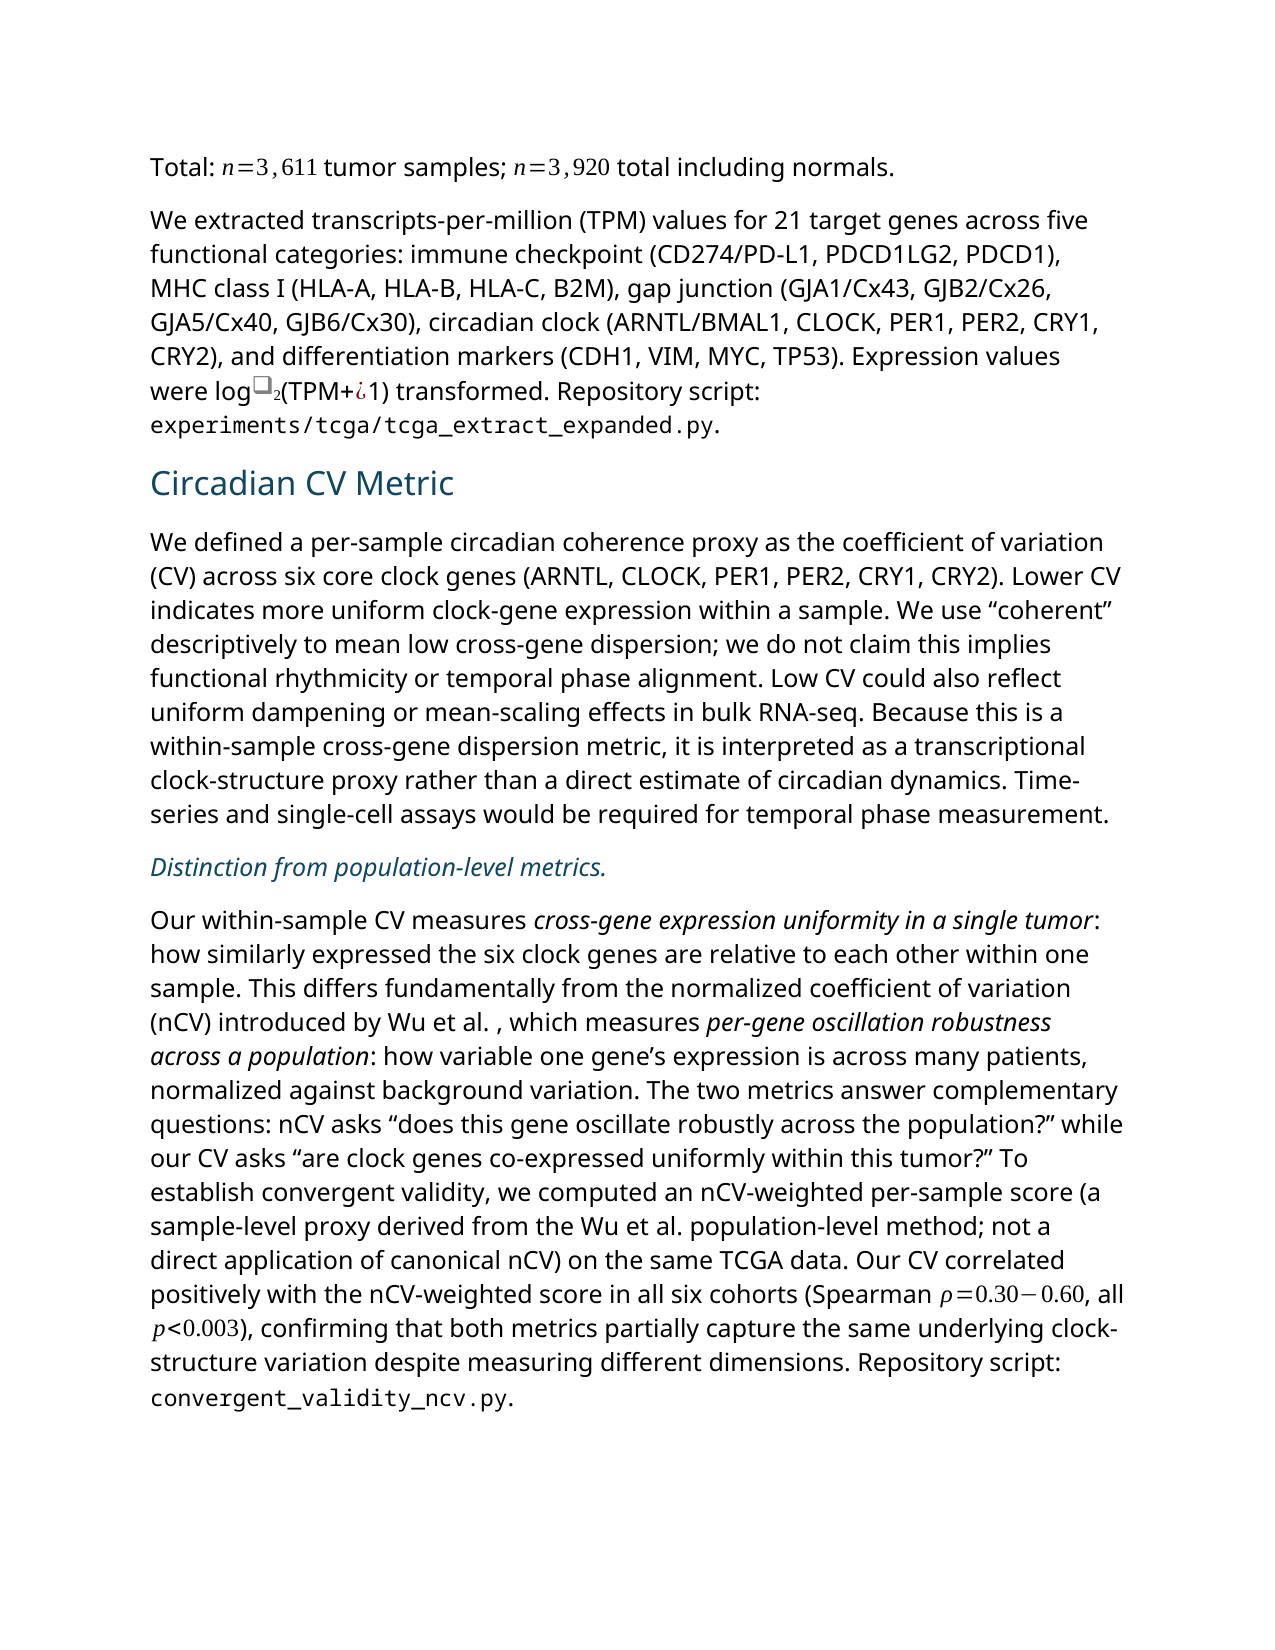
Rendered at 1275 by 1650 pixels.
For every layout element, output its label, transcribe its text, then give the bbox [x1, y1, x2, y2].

text Our within-sample CV measures cross-gene expression uniformity in a single tumor: how similarly expressed the six clock genes are relative to each other within one sample. This differs fundamentally from the normalized coefficient of variation (nCV) introduced by Wu et al. , which measures per-gene oscillation robustness across a population: how variable one gene’s expression is across many patients, normalized against background variation. The two metrics answer complementary questions: nCV asks “does this gene oscillate robustly across the population?” while our CV asks “are clock genes co-expressed uniformly within this tumor?” To establish convergent validity, we computed an nCV-weighted per-sample score (a sample-level proxy derived from the Wu et al. population-level method; not a direct application of canonical nCV) on the same TCGA data. Our CV correlated positively with the nCV-weighted score in all six cohorts (Spearman , all ), confirming that both metrics partially capture the same underlying clock-structure variation despite measuring different dimensions. Repository script: convergent_validity_ncv.py. [150, 902, 1125, 1413]
text We defined a per-sample circadian coherence proxy as the coefficient of variation (CV) across six core clock genes (ARNTL, CLOCK, PER1, PER2, CRY1, CRY2). Lower CV indicates more uniform clock-gene expression within a sample. We use “coherent” descriptively to mean low cross-gene dispersion; we do not claim this implies functional rhythmicity or temporal phase alignment. Low CV could also reflect uniform dampening or mean-scaling effects in bulk RNA-seq. Because this is a within-sample cross-gene dispersion metric, it is interpreted as a transcriptional clock-structure proxy rather than a direct estimate of circadian dynamics. Time-series and single-cell assays would be required for temporal phase measurement. [150, 524, 1125, 831]
subtitle Circadian CV Metric [150, 460, 1125, 505]
text We extracted transcripts-per-million (TPM) values for 21 target genes across five functional categories: immune checkpoint (CD274/PD-L1, PDCD1LG2, PDCD1), MHC class I (HLA-A, HLA-B, HLA-C, B2M), gap junction (GJA1/Cx43, GJB2/Cx26, GJA5/Cx40, GJB6/Cx30), circadian clock (ARNTL/BMAL1, CLOCK, PER1, PER2, CRY1, CRY2), and differentiation markers (CDH1, VIM, MYC, TP53). Expression values were log(TPM1) transformed. Repository script: experiments/tcga/tcga_extract_expanded.py. [150, 203, 1125, 441]
subtitle Distinction from population-level metrics. [150, 849, 1125, 883]
text Total: tumor samples; total including normals. [150, 150, 1125, 184]
